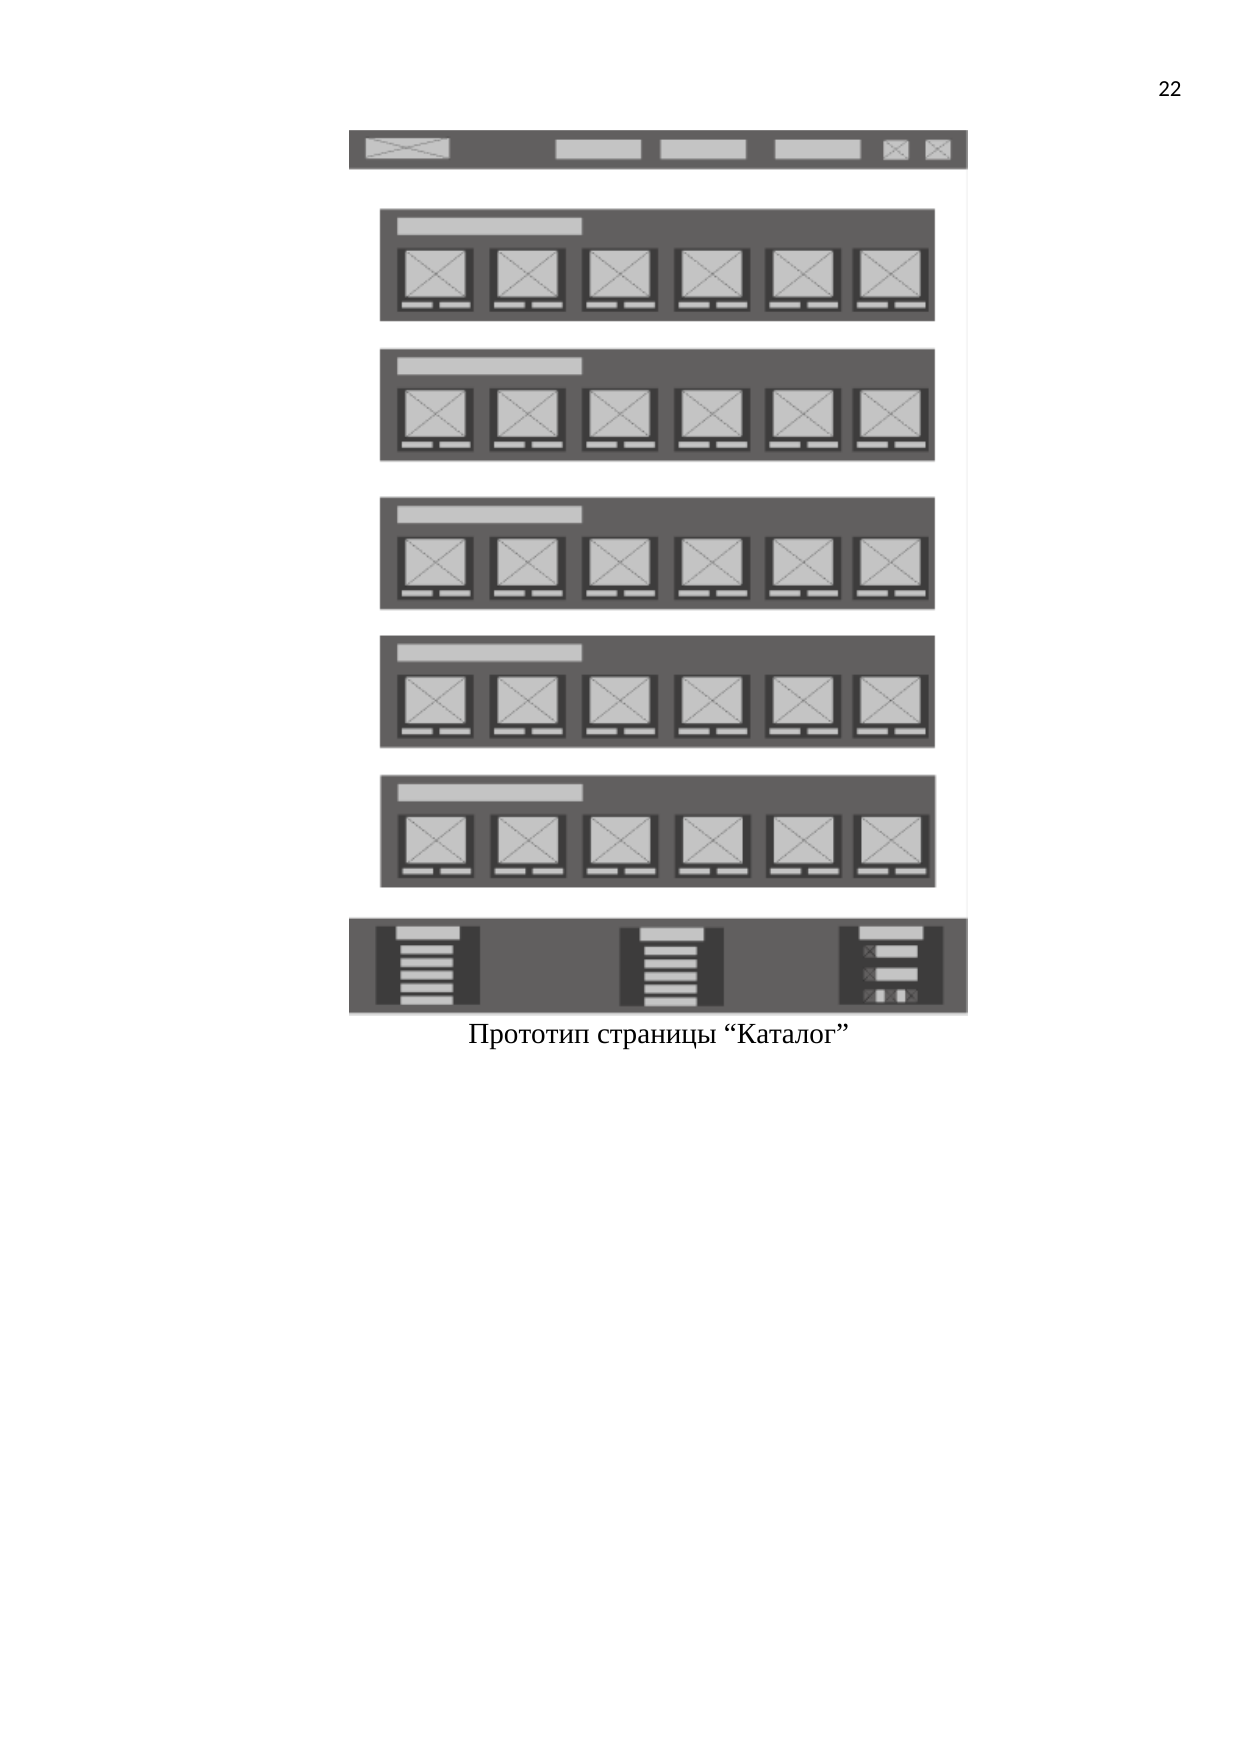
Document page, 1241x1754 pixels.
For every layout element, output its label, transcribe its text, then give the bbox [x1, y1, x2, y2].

text Прототип страницы “Каталог” [136, 1016, 1181, 1049]
picture [349, 130, 968, 1016]
